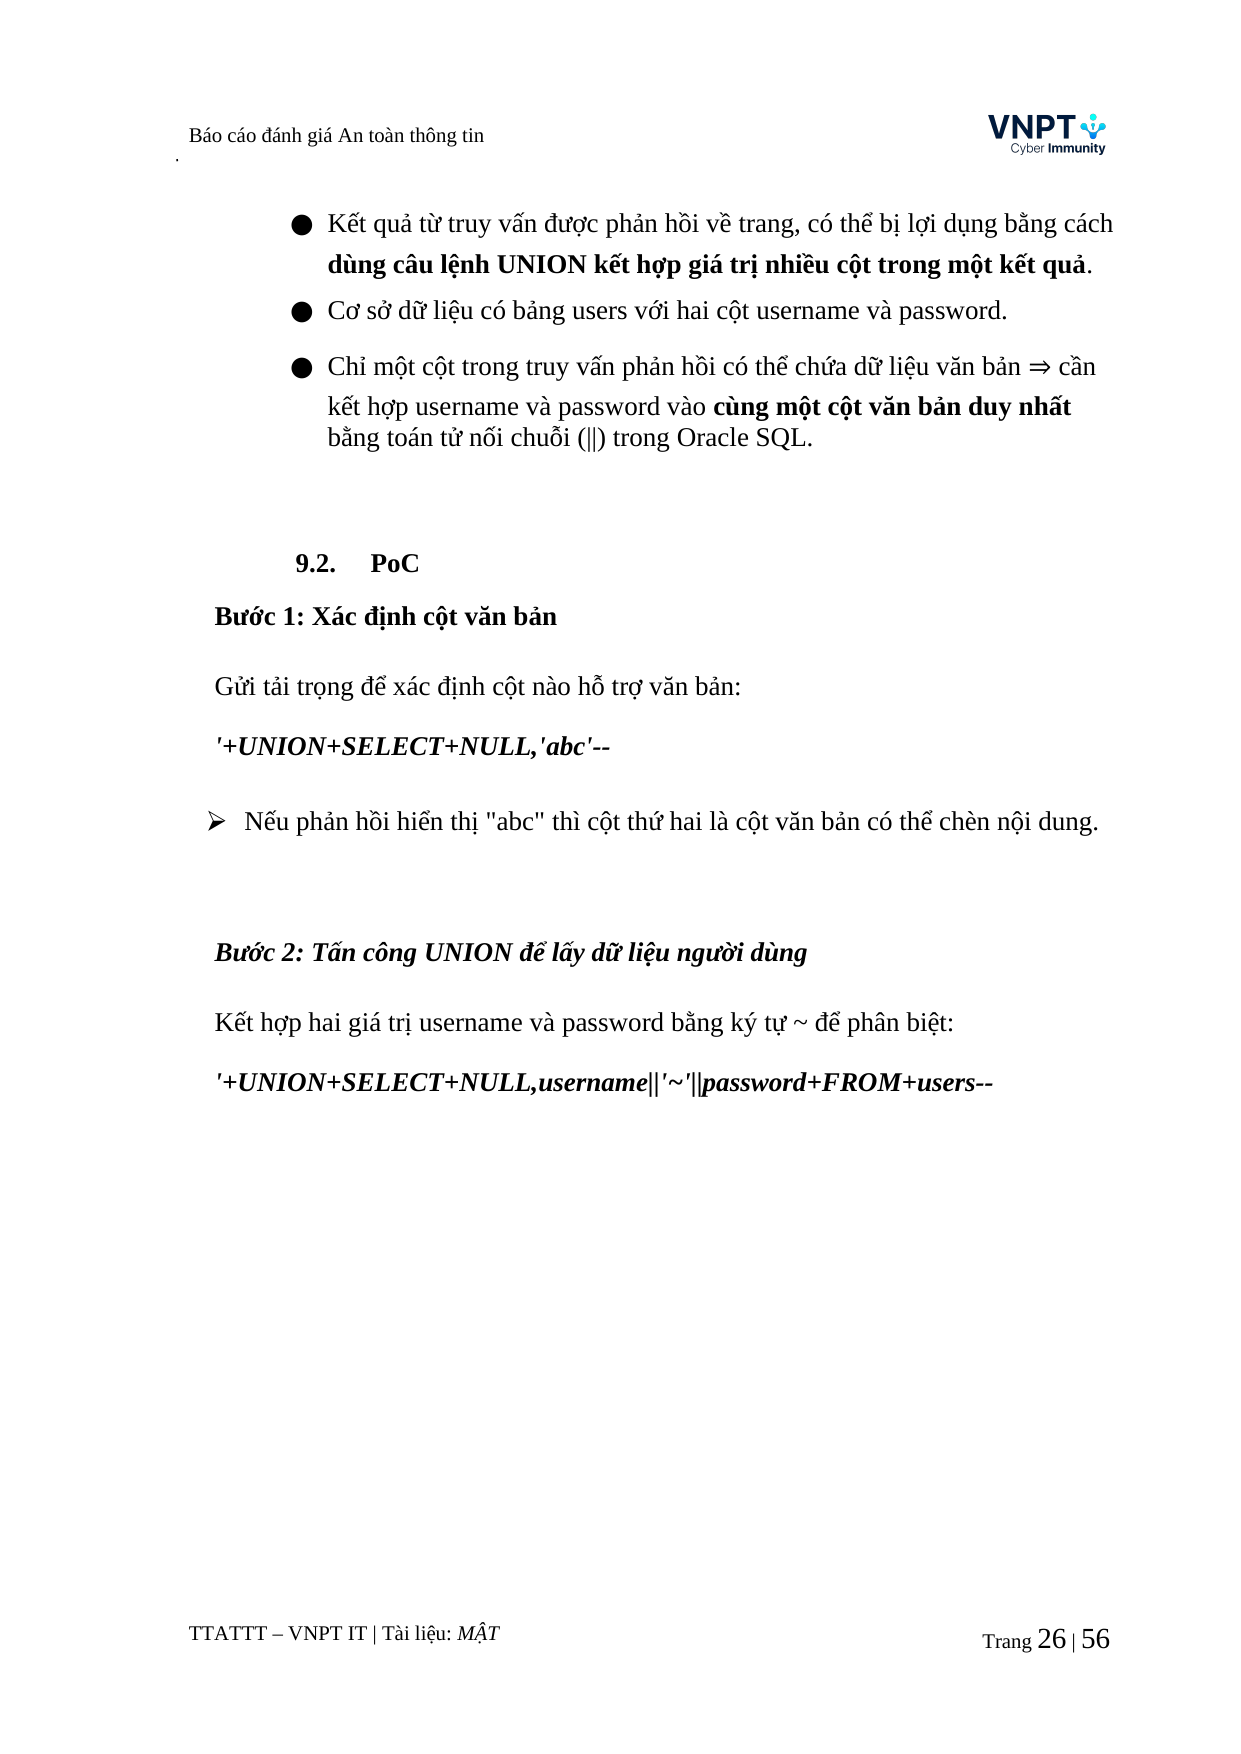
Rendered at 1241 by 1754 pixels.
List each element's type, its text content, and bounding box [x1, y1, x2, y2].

list Chỉ một cột trong truy vấn phản hồi có thể chứa dữ liệu văn bản ⇒ cần kết hợp username và password vào cùng một cột văn bản duy nhất bằng toán tử nối chuỗi (||) trong Oracle SQL. [290, 335, 1122, 453]
text Gửi tải trọng để xác định cột nào hỗ trợ văn bản: [177, 670, 1122, 701]
text '+UNION+SELECT+NULL,username||'~'||password+FROM+users-- [177, 1066, 1122, 1097]
subtitle PoC [295, 547, 1122, 578]
subtitle Bước 1: Xác định cột văn bản [177, 600, 1122, 631]
text Kết hợp hai giá trị username và password bằng ký tự ~ để phân biệt: [177, 1006, 1122, 1037]
list Kết quả từ truy vấn được phản hồi về trang, có thể bị lợi dụng bằng cách dùng câu lệnh UNION kết hợp giá trị nhiều cột trong một kết quả. [290, 193, 1122, 279]
subtitle Bước 2: Tấn công UNION để lấy dữ liệu người dùng [177, 936, 1122, 967]
list Nếu phản hồi hiển thị "abc" thì cột thứ hai là cột văn bản có thể chèn nội dung. [207, 790, 1122, 846]
text '+UNION+SELECT+NULL,'abc'-- [177, 730, 1122, 761]
list Cơ sở dữ liệu có bảng users với hai cột username và password. [290, 279, 1122, 335]
picture [984, 110, 1110, 159]
